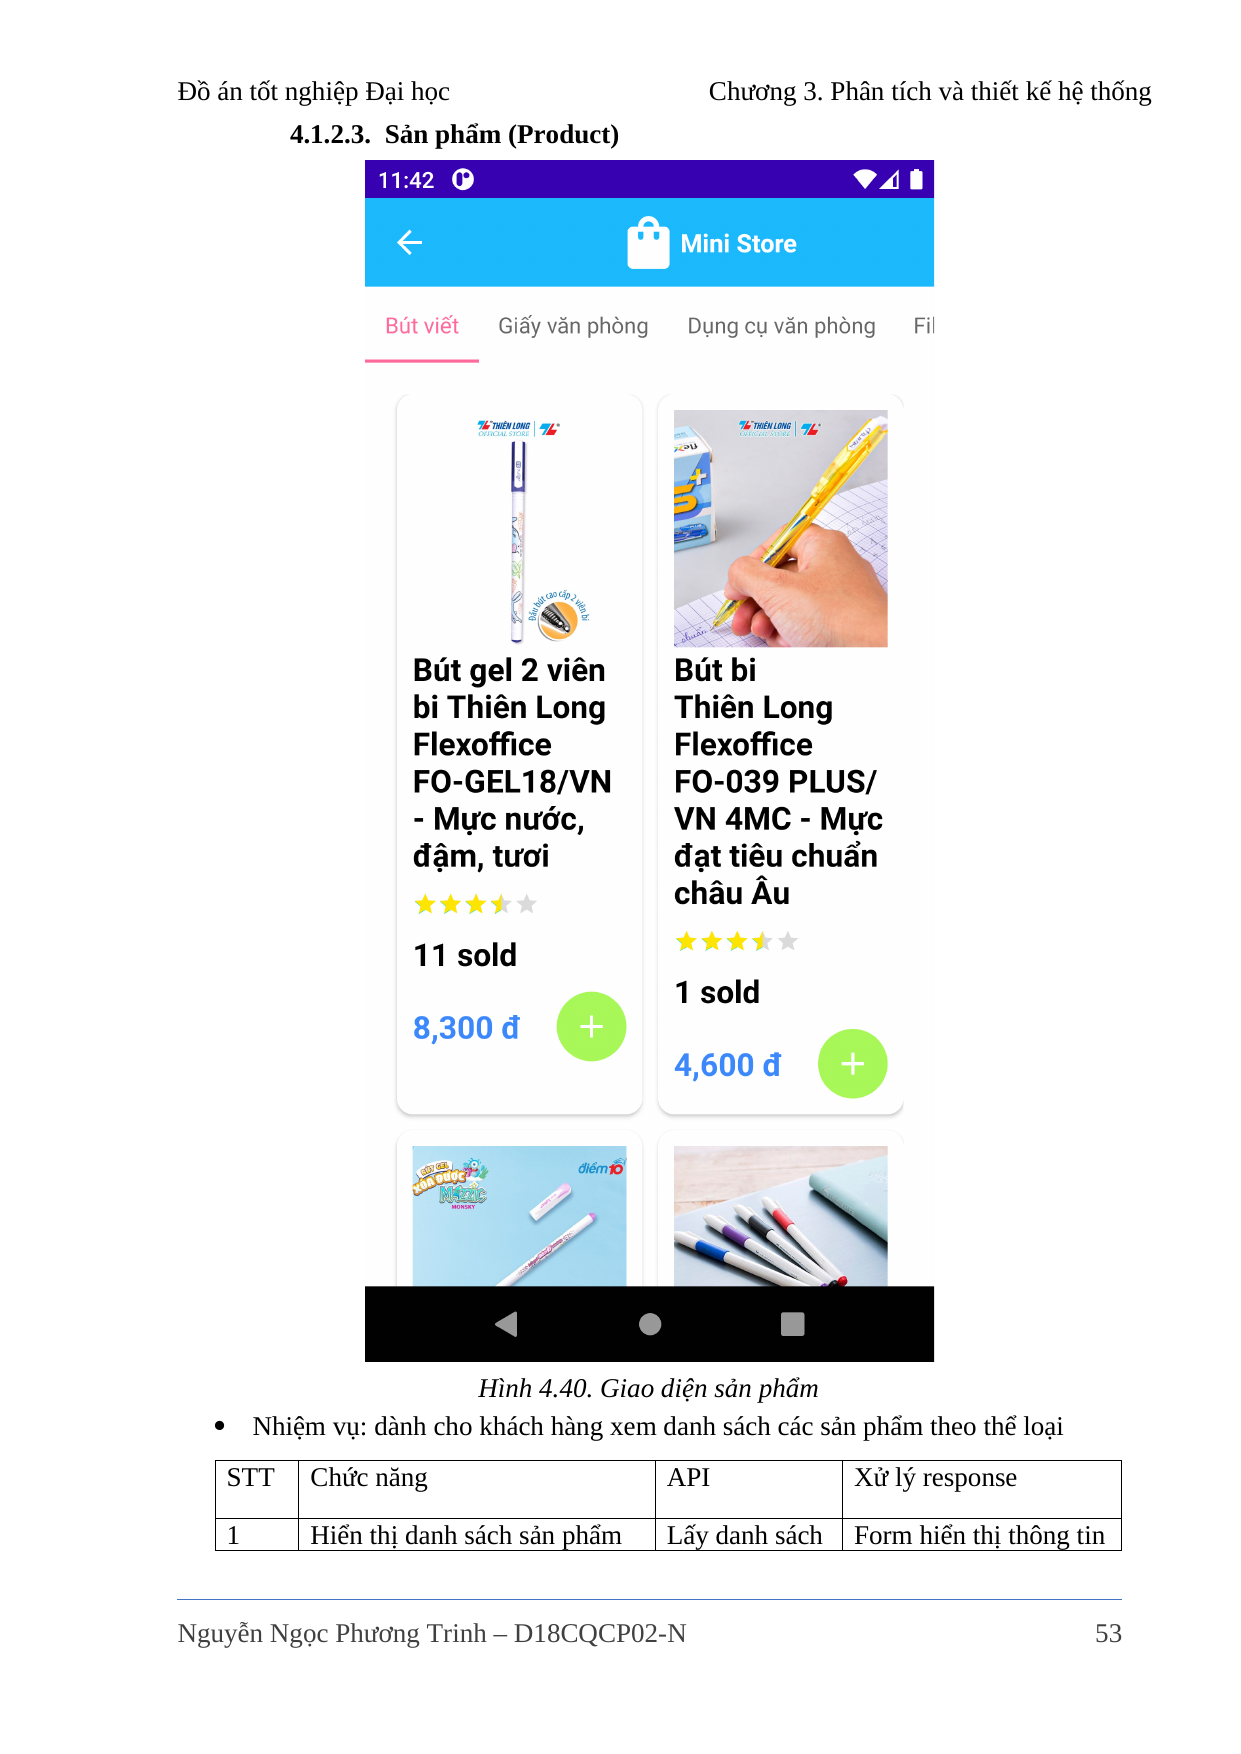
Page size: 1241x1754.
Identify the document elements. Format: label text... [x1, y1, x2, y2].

table_header Chức năng [299, 1461, 655, 1518]
table_cell 1 [216, 1519, 298, 1550]
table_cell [843, 1519, 1121, 1550]
table_header Xử lý response [843, 1461, 1121, 1518]
picture [365, 160, 935, 1362]
list Nhiệm vụ: dành cho khách hàng xem danh sách các sản phẩm theo thể loại [215, 1410, 1122, 1441]
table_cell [656, 1519, 842, 1550]
table_header STT [216, 1461, 298, 1518]
table_header API [656, 1461, 842, 1518]
subtitle Sản phẩm (Product) [290, 118, 1122, 149]
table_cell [299, 1519, 655, 1550]
